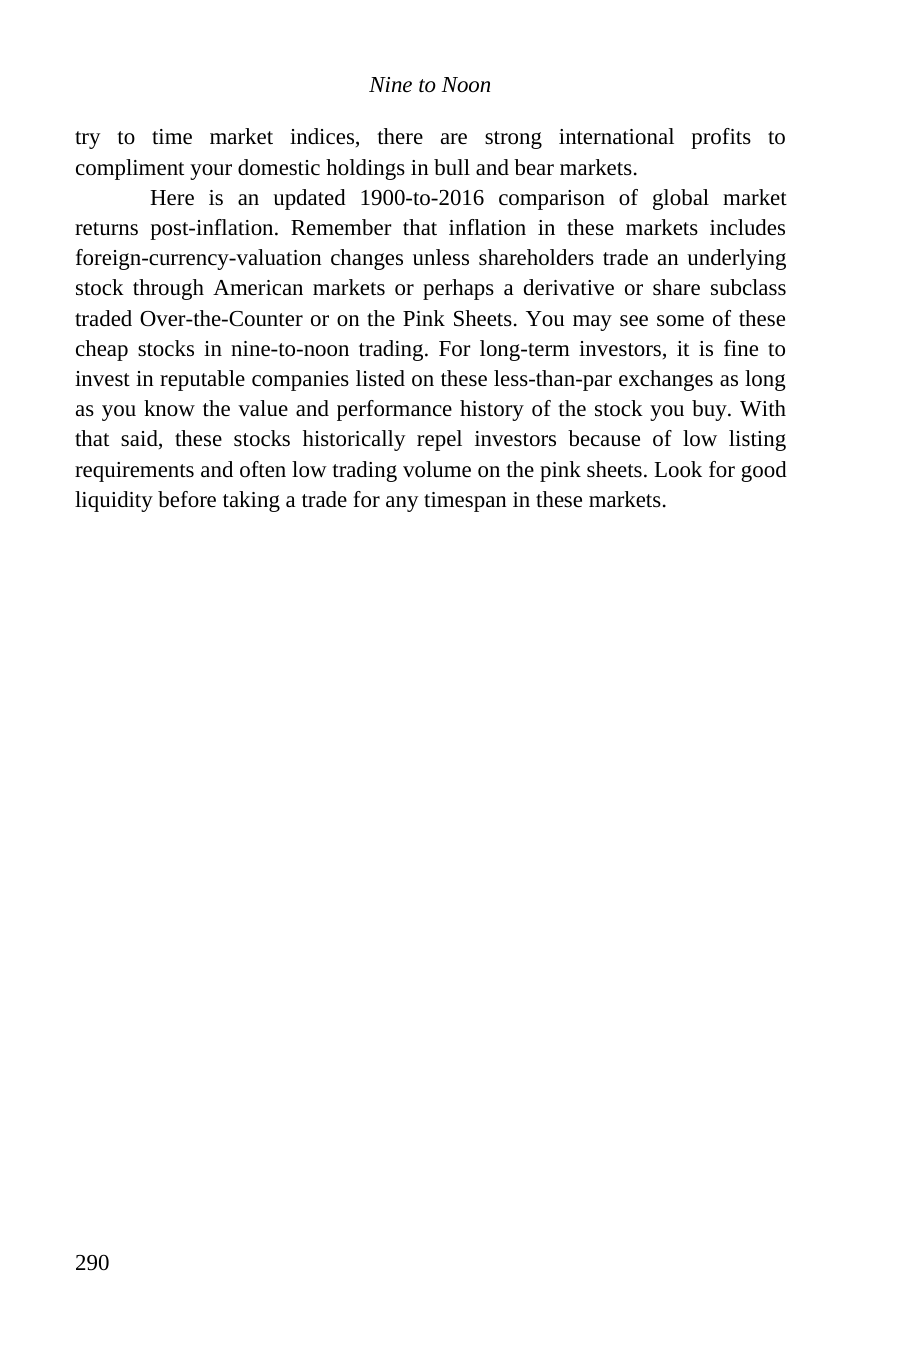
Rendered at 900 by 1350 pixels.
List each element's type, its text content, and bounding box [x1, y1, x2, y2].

text Here is an updated 1900-to-2016 comparison of global market returns post-inflation. Remember that inflation in these markets includes foreign-currency-valuation changes unless shareholders trade an underlying stock through American markets or perhaps a derivative or share subclass traded Over-the-Counter or on the Pink Sheets. You may see some of these cheap stocks in nine-to-noon trading. For long-term investors, it is fine to invest in reputable companies listed on these less-than-par exchanges as long as you know the value and performance history of the stock you buy. With that said, these stocks historically repel investors because of low listing requirements and often low trading volume on the pink sheets. Look for good liquidity before taking a trade for any timespan in these markets. [75, 184, 787, 512]
